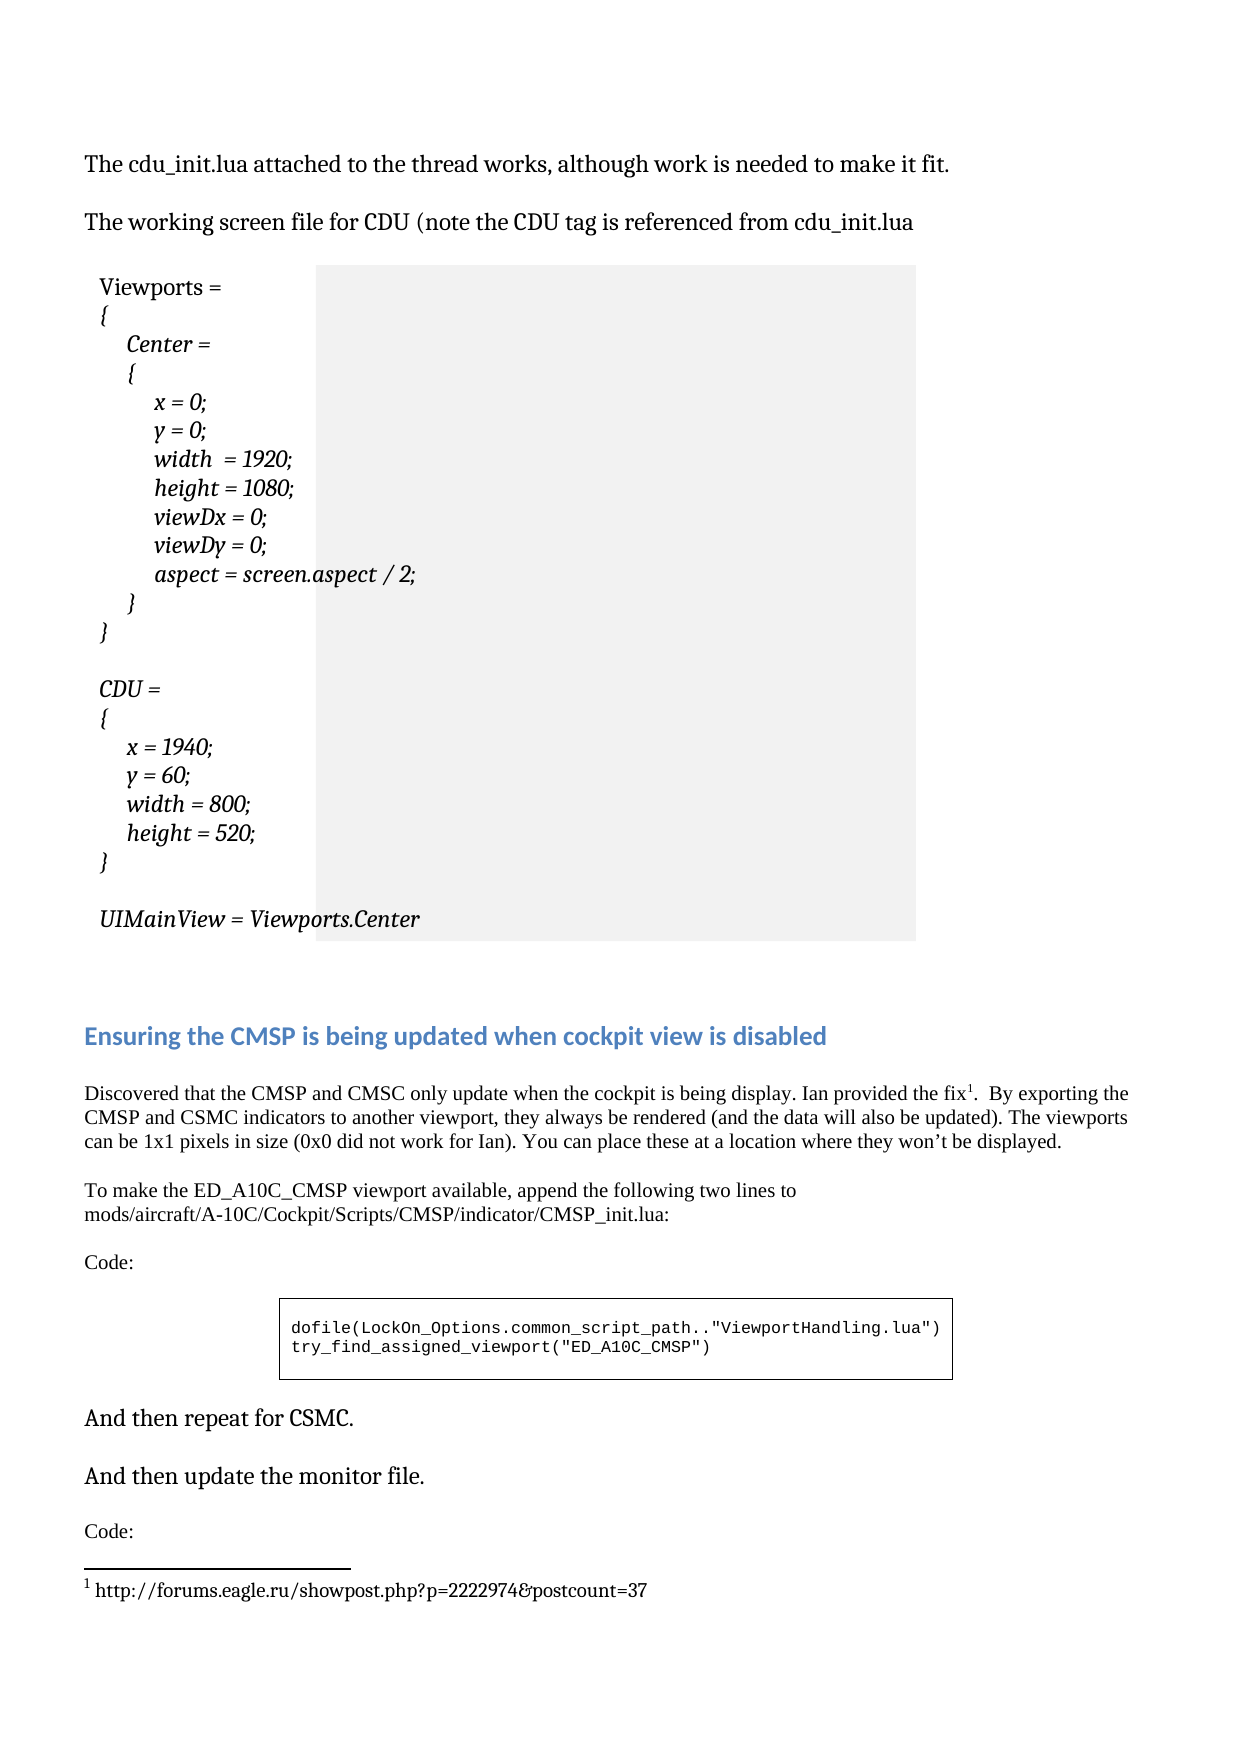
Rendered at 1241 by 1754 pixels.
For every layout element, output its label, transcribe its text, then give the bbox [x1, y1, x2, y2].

table_header dofile(LockOn_Options.common_script_path.."ViewportHandling.lua") try_find_assigned_viewport("ED_A10C_CMSP") [280, 1299, 952, 1379]
text And then update the monitor file. [84, 1462, 1148, 1490]
subtitle Ensuring the CMSP is being updated when cockpit view is disabled [84, 1019, 1148, 1052]
text Discovered that the CMSP and CMSC only update when the cockpit is being display. Ian provided the fix. By exporting the CMSP and CSMC indicators to another viewport, they always be rendered (and the data will also be updated). The viewports can be 1x1 pixels in size (0x0 did not work for Ian). You can place these at a location where they won’t be displayed. [84, 1081, 1148, 1153]
text And then repeat for CSMC. [84, 1404, 1148, 1433]
text Code: [84, 1519, 1148, 1543]
text The cdu_init.lua attached to the thread works, although work is needed to make it fit. [84, 150, 1148, 179]
text To make the ED_A10C_CMSP viewport available, append the following two lines to mods/aircraft/A-10C/Cockpit/Scripts/CMSP/indicator/CMSP_init.lua: [84, 1177, 1148, 1226]
text Code: [84, 1250, 1148, 1274]
text The working screen file for CDU (note the CDU tag is referenced from cdu_init.lua [84, 207, 1148, 236]
